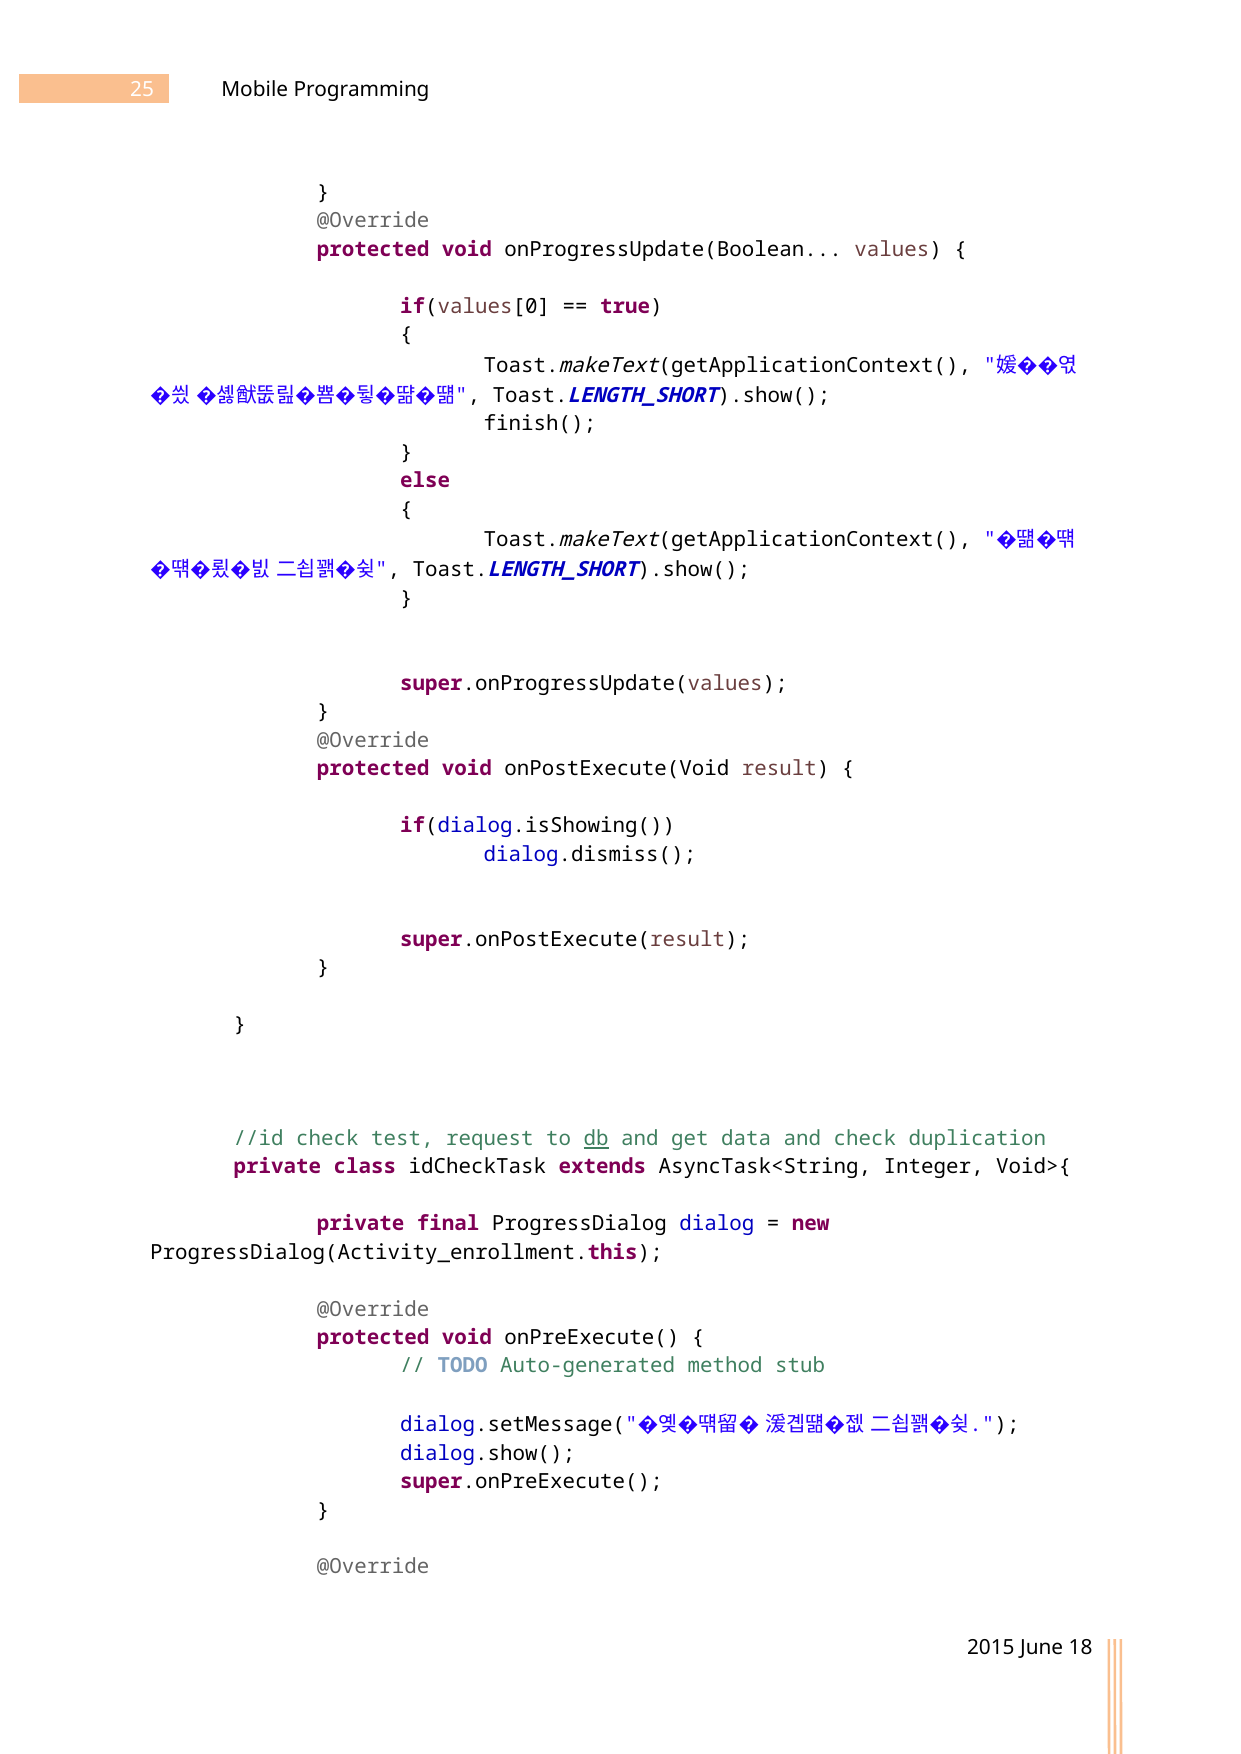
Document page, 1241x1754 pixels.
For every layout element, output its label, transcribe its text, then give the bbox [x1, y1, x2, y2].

text } [150, 583, 1090, 611]
text private class idCheckTask extends AsyncTask<String, Integer, Void>{ [150, 1152, 1090, 1180]
text Toast.makeText(getApplicationContext(), "�떎�떆 �떆�룄�빐 二쇱꽭�슂", Toast.LENGTH_SHORT).show(); [150, 522, 1090, 583]
text } [150, 1009, 1090, 1038]
text } [150, 952, 1090, 981]
text super.onPostExecute(result); [150, 924, 1090, 952]
text super.onProgressUpdate(values); [150, 668, 1090, 697]
text { [150, 494, 1090, 522]
text } [150, 437, 1090, 465]
text } [150, 1495, 1090, 1523]
text @Override [150, 1294, 1090, 1322]
text @Override [150, 1552, 1090, 1580]
text protected void onPostExecute(Void result) { [150, 753, 1090, 782]
text // TODO Auto-generated method stub [150, 1351, 1090, 1379]
text { [150, 319, 1090, 348]
text Toast.makeText(getApplicationContext(), "媛��엯�씠 �셿猷뚮릺�뿀�뒿�땲�떎", Toast.LENGTH_SHORT).show(); [150, 348, 1090, 408]
text } [150, 177, 1090, 206]
text //id check test, request to db and get data and check duplication [150, 1123, 1090, 1152]
text protected void onPreExecute() { [150, 1322, 1090, 1351]
text private final ProgressDialog dialog = new ProgressDialog(Activity_enrollment.this); [150, 1208, 1090, 1265]
text super.onPreExecute(); [150, 1466, 1090, 1495]
text if(values[0] == true) [150, 291, 1090, 319]
text if(dialog.isShowing()) [150, 810, 1090, 839]
text @Override [150, 725, 1090, 753]
text dialog.show(); [150, 1438, 1090, 1466]
text dialog.dismiss(); [150, 839, 1090, 867]
text dialog.setMessage("�옞�떆留� 湲곕떎�젮 二쇱꽭�슂."); [150, 1407, 1090, 1438]
text protected void onProgressUpdate(Boolean... values) { [150, 234, 1090, 262]
text finish(); [150, 408, 1090, 437]
text @Override [150, 206, 1090, 234]
text } [150, 697, 1090, 725]
text else [150, 465, 1090, 494]
